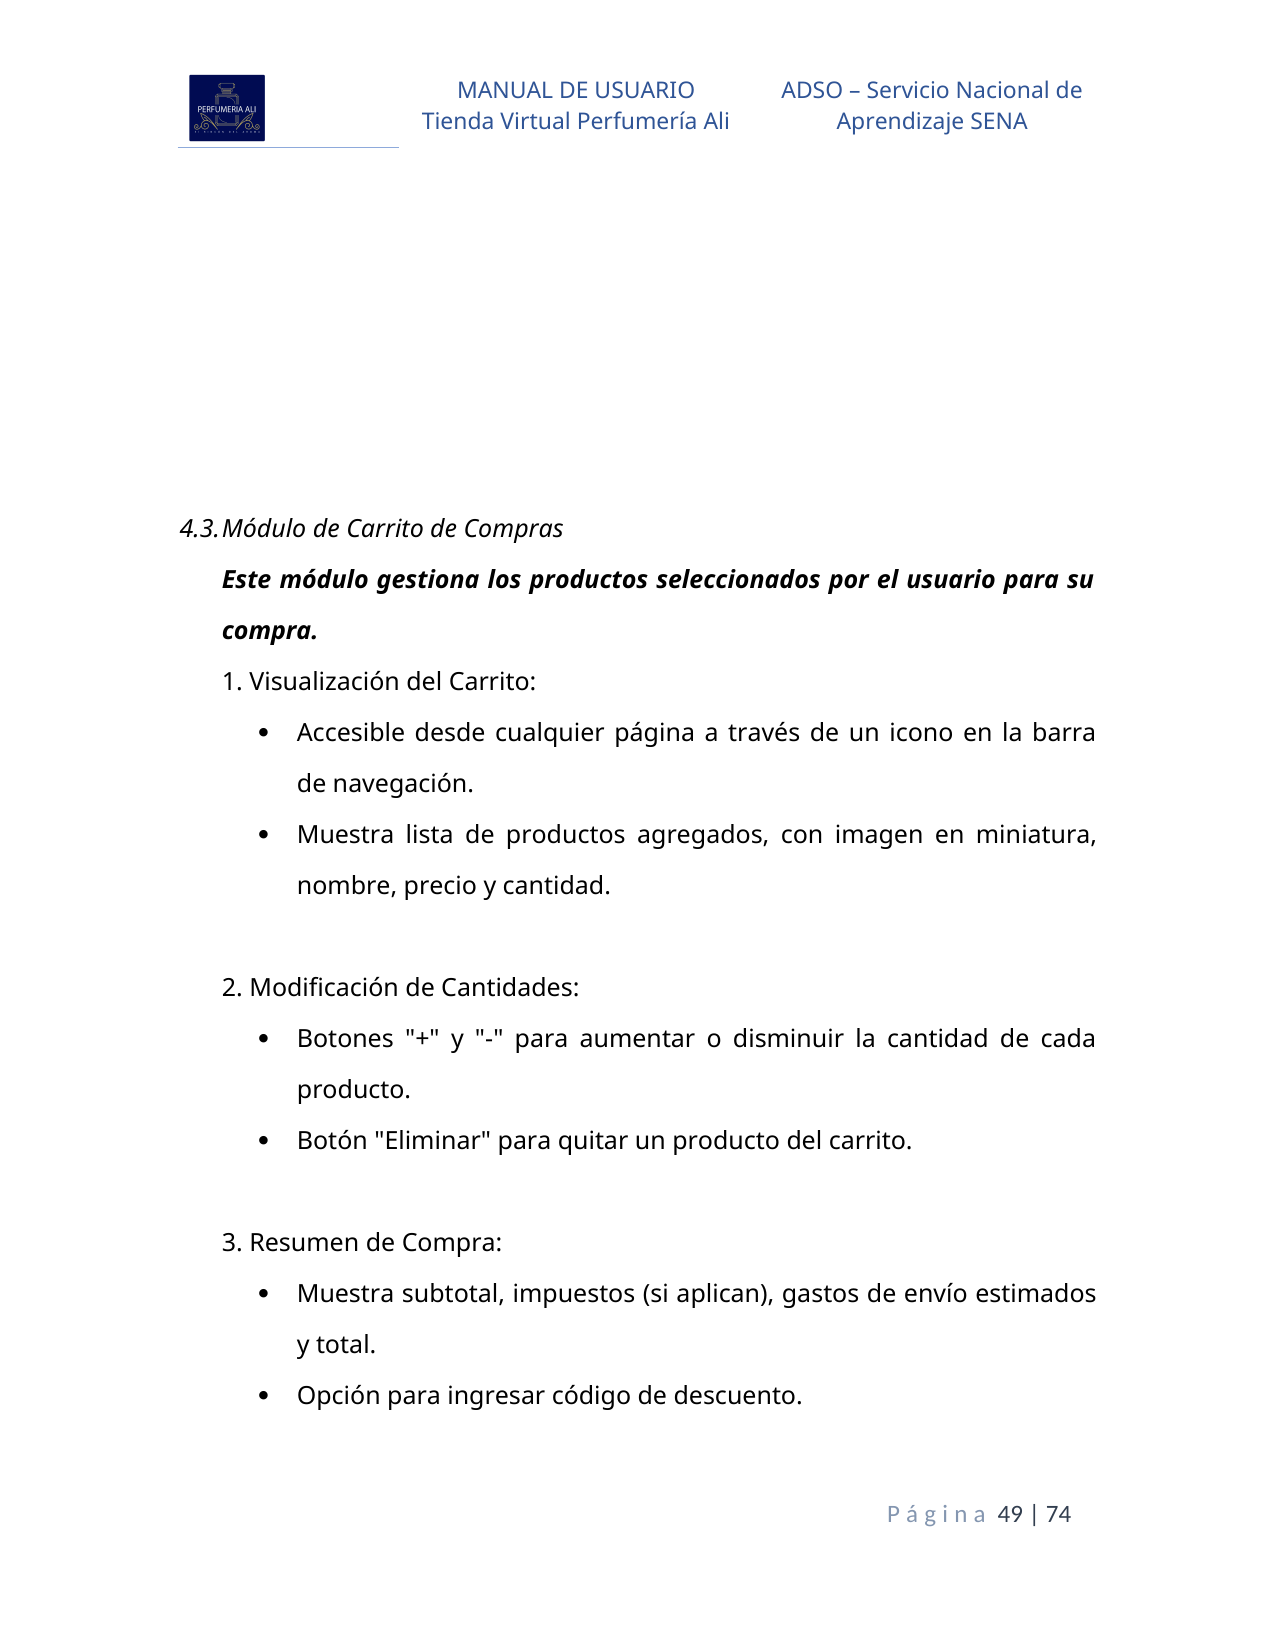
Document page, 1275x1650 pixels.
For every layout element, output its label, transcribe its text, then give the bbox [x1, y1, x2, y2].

list Muestra lista de productos agregados, con imagen en miniatura, nombre, precio y cantidad. [259, 816, 1098, 902]
list Opción para ingresar código de descuento. [259, 1378, 1098, 1412]
list 3. Resumen de Compra: [222, 1225, 1098, 1259]
list Botones "+" y "-" para aumentar o disminuir la cantidad de cada producto. [259, 1021, 1098, 1106]
list Módulo de Carrito de Compras [179, 510, 1098, 544]
list Accesible desde cualquier página a través de un icono en la barra de navegación. [259, 714, 1098, 799]
list Muestra subtotal, impuestos (si aplican), gastos de envío estimados y total. [259, 1276, 1098, 1361]
list 2. Modificación de Cantidades: [222, 969, 1098, 1004]
list 1. Visualización del Carrito: [222, 663, 1098, 697]
list Botón "Eliminar" para quitar un producto del carrito. [259, 1123, 1098, 1157]
picture [188, 73, 266, 143]
list Este módulo gestiona los productos seleccionados por el usuario para su compra. [222, 561, 1098, 646]
